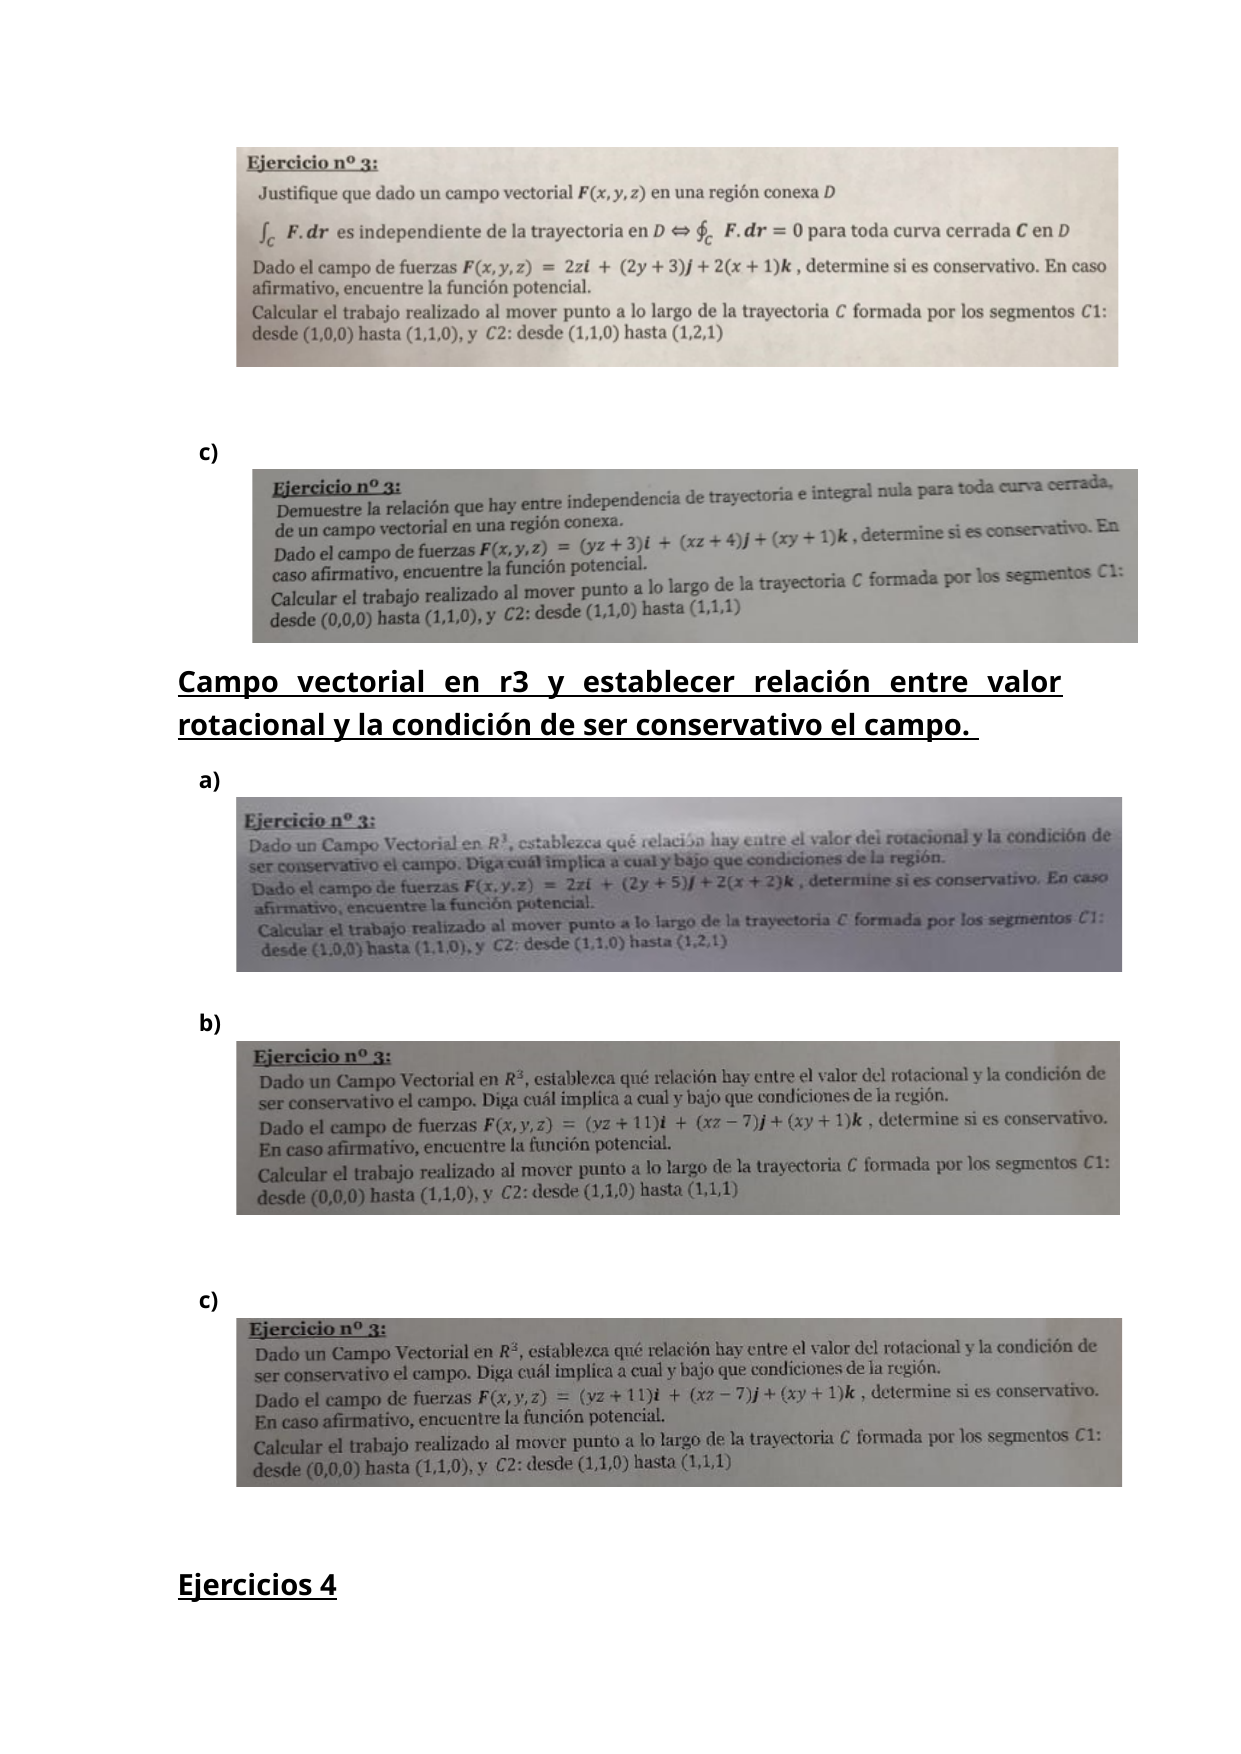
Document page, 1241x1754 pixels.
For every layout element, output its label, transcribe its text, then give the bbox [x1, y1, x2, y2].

picture [236, 797, 1123, 972]
text Ejercicios 4 [177, 1564, 1063, 1604]
picture [236, 147, 1119, 367]
text Campo vectorial en r3 y establecer relación entre valor rotacional y la condición de ser conservativo el campo. [177, 696, 1063, 744]
picture [236, 1318, 1123, 1487]
picture [252, 469, 1138, 643]
picture [236, 1041, 1120, 1215]
text Campo vectorial en r3 y establecer relación entre valor rotacional y la condición de ser conservativo el campo. [177, 662, 1063, 695]
